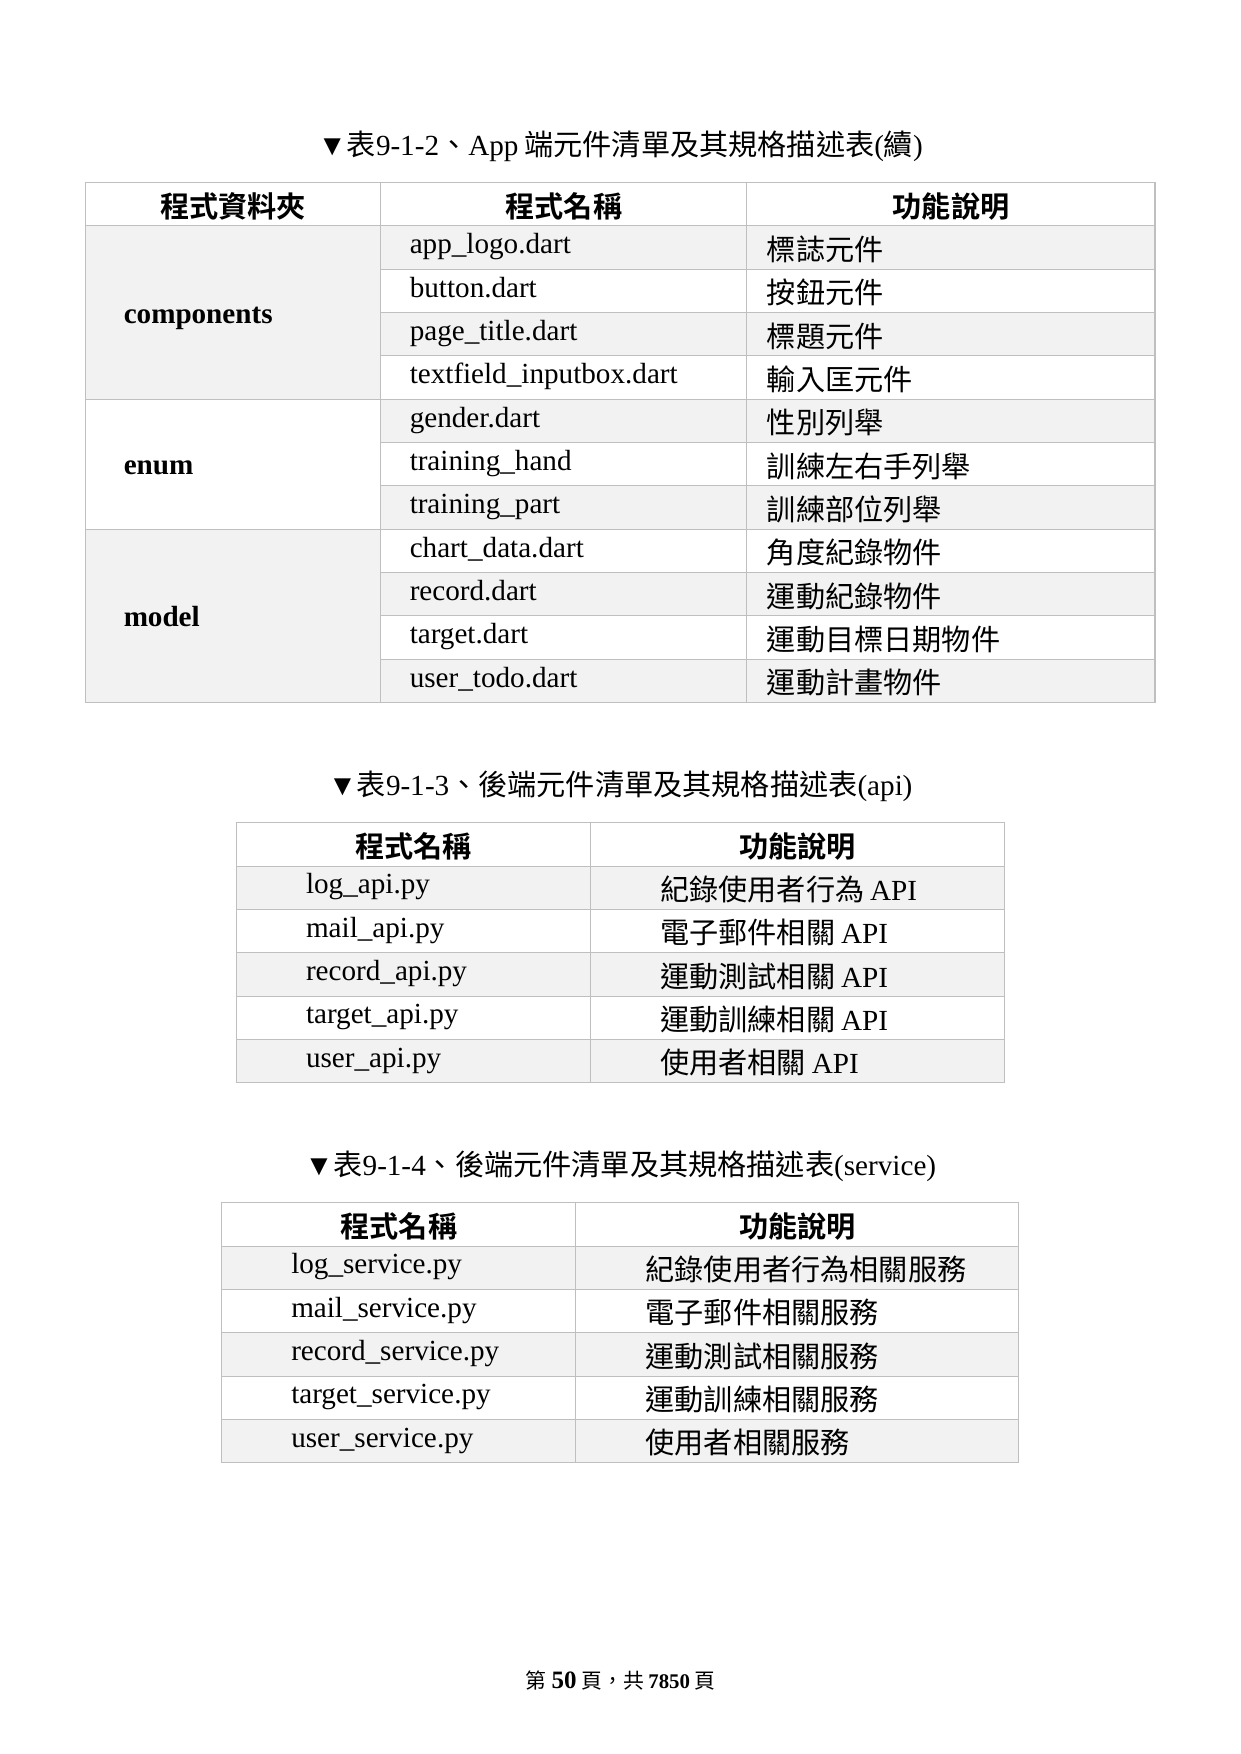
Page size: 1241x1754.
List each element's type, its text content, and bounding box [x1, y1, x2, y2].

table_cell user_service.py [222, 1420, 575, 1462]
table_cell mail_api.py [237, 910, 590, 952]
table_cell chart_data.dart [381, 530, 746, 572]
table_cell 電子郵件相關服務 [576, 1290, 1018, 1332]
table_cell log_api.py [237, 867, 590, 909]
table_cell record.dart [381, 573, 746, 615]
table_cell 訓練左右手列舉 [747, 443, 1154, 485]
table_cell 角度紀錄物件 [747, 530, 1154, 572]
table_cell components [86, 226, 380, 399]
table_header 程式資料夾 [86, 183, 380, 225]
table_cell 訓練部位列舉 [747, 486, 1154, 529]
table_header 程式名稱 [222, 1203, 575, 1246]
table_cell 標題元件 [747, 313, 1154, 355]
table_cell page_title.dart [381, 313, 746, 355]
table_header 程式名稱 [237, 823, 590, 866]
table_cell training_hand [381, 443, 746, 485]
table_cell gender.dart [381, 400, 746, 442]
table_cell 運動目標日期物件 [747, 616, 1154, 659]
table_header 程式名稱 [381, 183, 746, 225]
table_cell 運動測試相關API [591, 953, 1004, 996]
table_cell user_api.py [237, 1040, 590, 1082]
table_cell target.dart [381, 616, 746, 659]
table_cell model [86, 530, 380, 702]
table_cell user_todo.dart [381, 660, 746, 702]
table_cell 紀錄使用者行為相關服務 [576, 1247, 1018, 1289]
table_cell training_part [381, 486, 746, 529]
table_cell 輸入匡元件 [747, 356, 1154, 399]
table_cell target_api.py [237, 997, 590, 1039]
table_cell 運動測試相關服務 [576, 1333, 1018, 1376]
table_cell 使用者相關API [591, 1040, 1004, 1082]
table_header 功能說明 [747, 183, 1154, 225]
table_cell 標誌元件 [747, 226, 1154, 269]
table_cell 運動計畫物件 [747, 660, 1154, 702]
table_cell mail_service.py [222, 1290, 575, 1332]
table_cell record_service.py [222, 1333, 575, 1376]
table_cell record_api.py [237, 953, 590, 996]
table_cell 運動訓練相關API [591, 997, 1004, 1039]
table_cell 使用者相關服務 [576, 1420, 1018, 1462]
table_cell app_logo.dart [381, 226, 746, 269]
table_cell 紀錄使用者行為API [591, 867, 1004, 909]
table_cell log_service.py [222, 1247, 575, 1289]
table_cell 運動紀錄物件 [747, 573, 1154, 615]
table_cell enum [86, 400, 380, 529]
table_cell 電子郵件相關API [591, 910, 1004, 952]
table_cell button.dart [381, 270, 746, 312]
table_header 功能說明 [576, 1203, 1018, 1246]
table_cell target_service.py [222, 1377, 575, 1419]
table_header 功能說明 [591, 823, 1004, 866]
table_cell 按鈕元件 [747, 270, 1154, 312]
table_cell 運動訓練相關服務 [576, 1377, 1018, 1419]
table_cell 性別列舉 [747, 400, 1154, 442]
table_cell textfield_inputbox.dart [381, 356, 746, 399]
